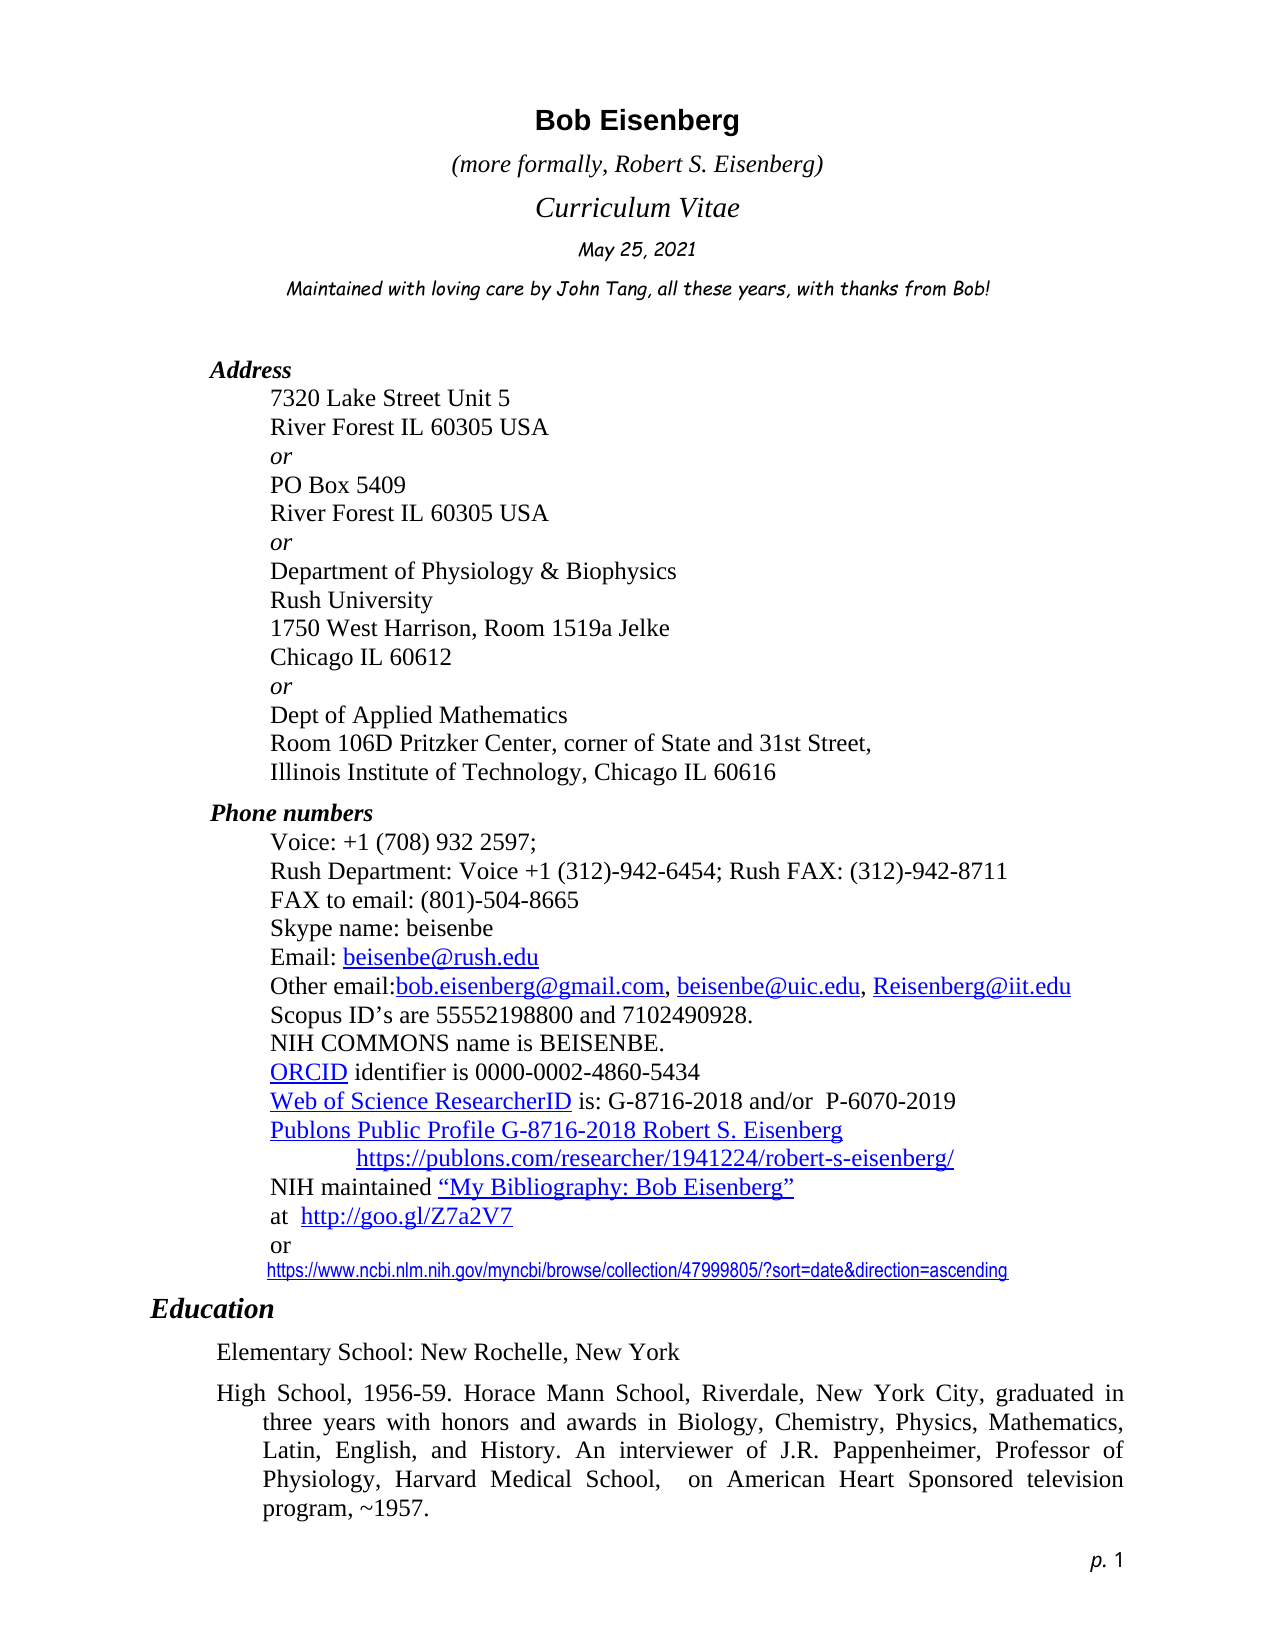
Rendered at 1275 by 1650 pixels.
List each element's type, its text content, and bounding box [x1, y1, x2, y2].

text Rush Department: Voice +1 (312)-942-6454; Rush FAX: (312)-942-8711 [270, 856, 1125, 885]
text (more formally, Robert S. Eisenberg) [150, 149, 1125, 178]
text or [270, 441, 1125, 470]
text Address [210, 355, 1125, 383]
text Maintained with loving care by John Tang, all these years, with thanks from Bob! [150, 275, 1125, 301]
text Dept of Applied Mathematics [270, 700, 1125, 728]
text River Forest IL 60305 USA [270, 412, 1125, 441]
text Bob Eisenberg [150, 103, 1125, 136]
text Other email:bob.eisenberg@gmail.com, beisenbe@uic.edu, Reisenberg@iit.edu [270, 971, 1125, 1000]
text River Forest IL 60305 USA [270, 498, 1125, 527]
text 1750 West Harrison, Room 1519a Jelke [270, 613, 1125, 642]
text 7320 Lake Street Unit 5 [270, 383, 1125, 412]
text or [270, 1230, 1125, 1258]
text High School, 1956-59. Horace Mann School, Riverdale, New York City, graduated in three years with honors and awards in Biology, Chemistry, Physics, Mathematics, Latin, English, and History. An interviewer of J.R. Pappenheimer, Professor of Physiology, Harvard Medical School, on American Heart Sponsored television program, ~1957. [216, 1378, 1125, 1522]
text Illinois Institute of Technology, Chicago IL 60616 [270, 757, 1125, 786]
text May 25, 2021 [150, 236, 1125, 262]
text Scopus ID’s are 55552198800 and 7102490928. [270, 1000, 1125, 1028]
text https://publons.com/researcher/1941224/robert-s-eisenberg/ [356, 1143, 1125, 1172]
text NIH COMMONS name is BEISENBE. [270, 1028, 1125, 1057]
text or [270, 671, 1125, 700]
text https://www.ncbi.nlm.nih.gov/myncbi/browse/collection/47999805/?sort=date&direction=ascending [150, 1258, 1125, 1282]
text Elementary School: New Rochelle, New York [216, 1337, 1125, 1366]
text Email: beisenbe@rush.edu [270, 942, 1125, 971]
text Skype name: beisenbe [270, 913, 1125, 942]
text Publons Public Profile G-8716-2018 Robert S. Eisenberg [270, 1115, 1125, 1143]
text Phone numbers [210, 798, 1125, 827]
text Room 106D Pritzker Center, corner of State and 31st Street, [270, 728, 1125, 757]
text ORCID identifier is 0000-0002-4860-5434 [270, 1057, 1125, 1086]
text Voice: +1 (708) 932 2597; [270, 827, 1125, 856]
text Web of Science ResearcherID is: G-8716-2018 and/or P-6070-2019 [270, 1086, 1125, 1115]
text NIH maintained “My Bibliography: Bob Eisenberg” [270, 1172, 1125, 1201]
text Department of Physiology & Biophysics [270, 556, 1125, 585]
text Chicago IL 60612 [270, 642, 1125, 671]
text Curriculum Vitae [150, 190, 1125, 224]
text Rush University [270, 585, 1125, 613]
text FAX to email: (801)-504-8665 [270, 885, 1125, 913]
text Education [150, 1291, 1125, 1324]
text PO Box 5409 [270, 470, 1125, 498]
text at http://goo.gl/Z7a2V7 [270, 1201, 1125, 1230]
text or [270, 527, 1125, 556]
